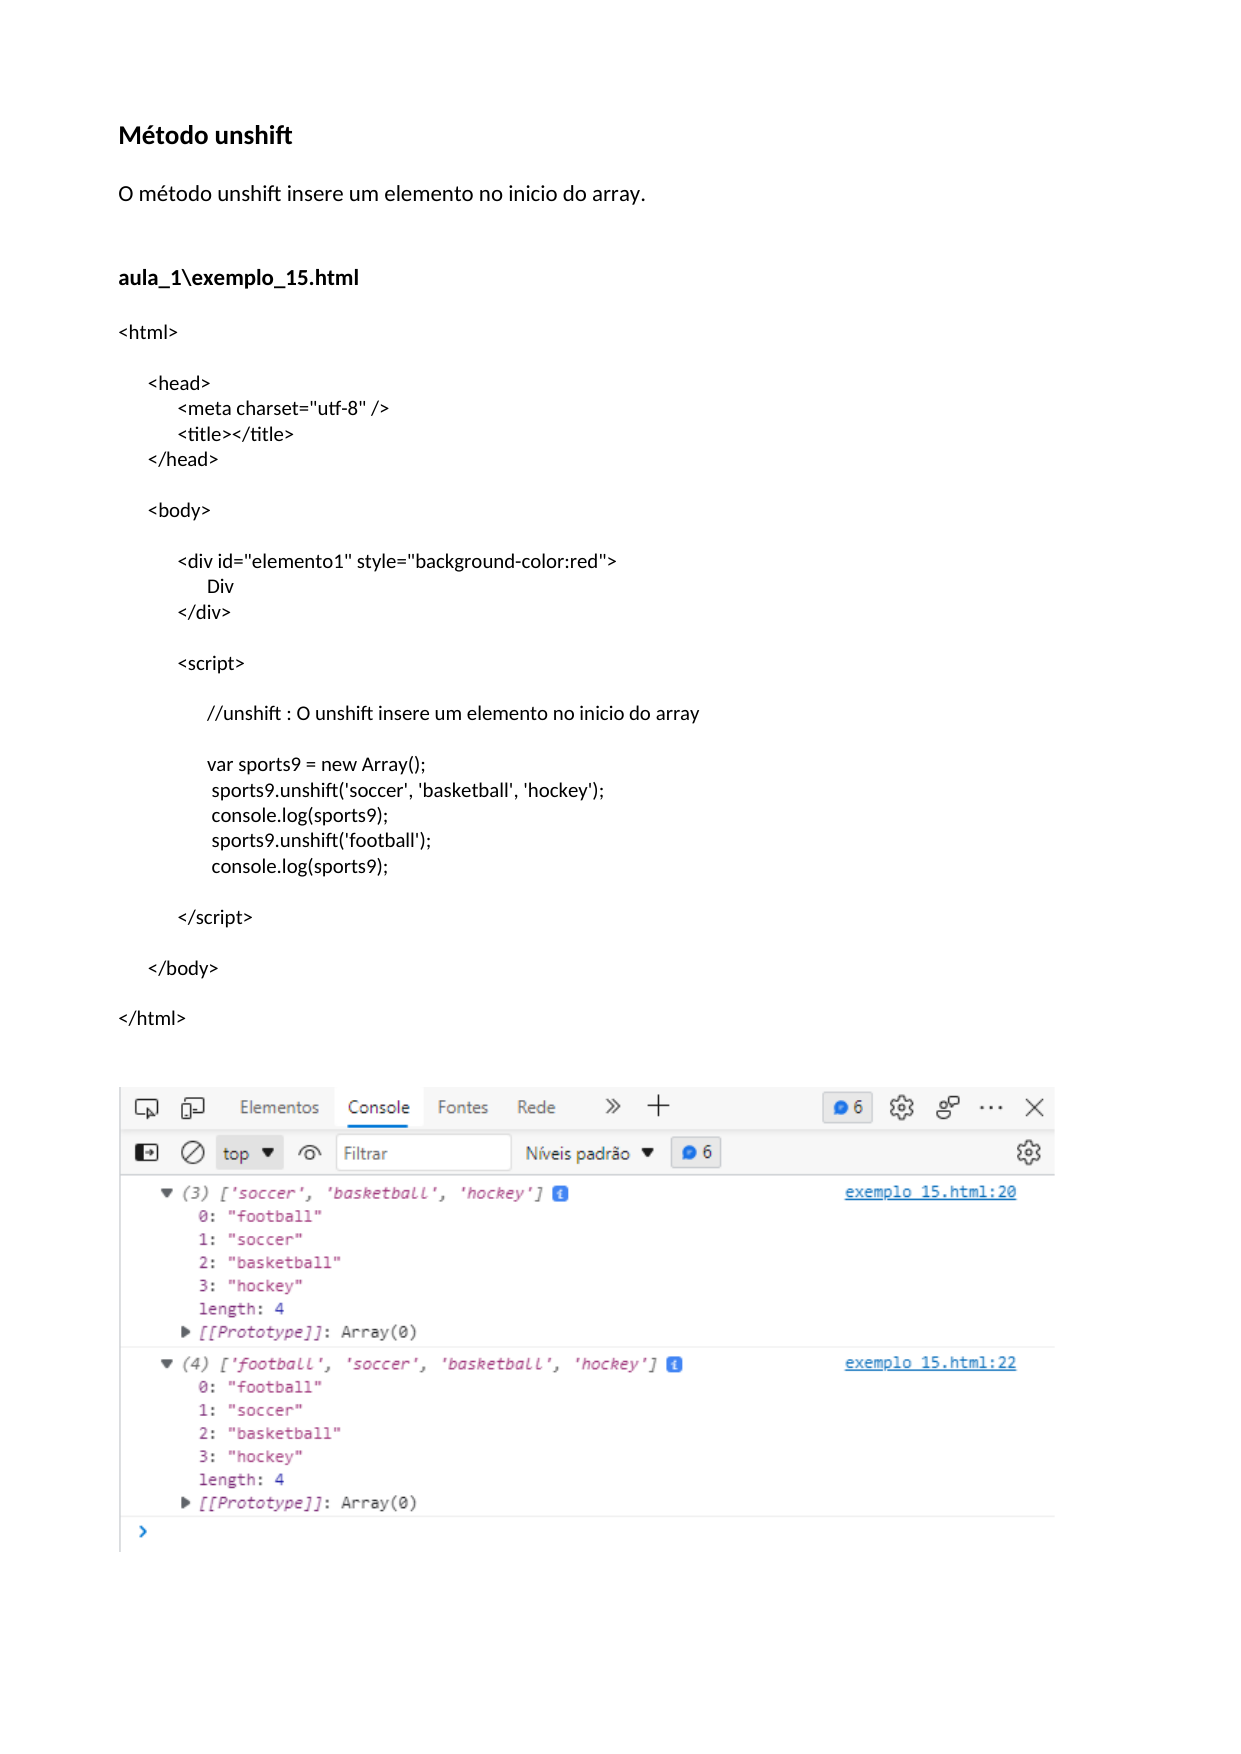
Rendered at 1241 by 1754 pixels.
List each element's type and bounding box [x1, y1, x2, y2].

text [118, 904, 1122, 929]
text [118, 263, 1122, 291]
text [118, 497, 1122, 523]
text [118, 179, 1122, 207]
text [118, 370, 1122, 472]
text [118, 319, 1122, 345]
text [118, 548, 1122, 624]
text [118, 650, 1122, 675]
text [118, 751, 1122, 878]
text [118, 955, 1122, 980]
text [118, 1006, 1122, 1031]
picture [118, 1087, 1055, 1552]
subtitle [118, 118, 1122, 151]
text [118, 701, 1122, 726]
